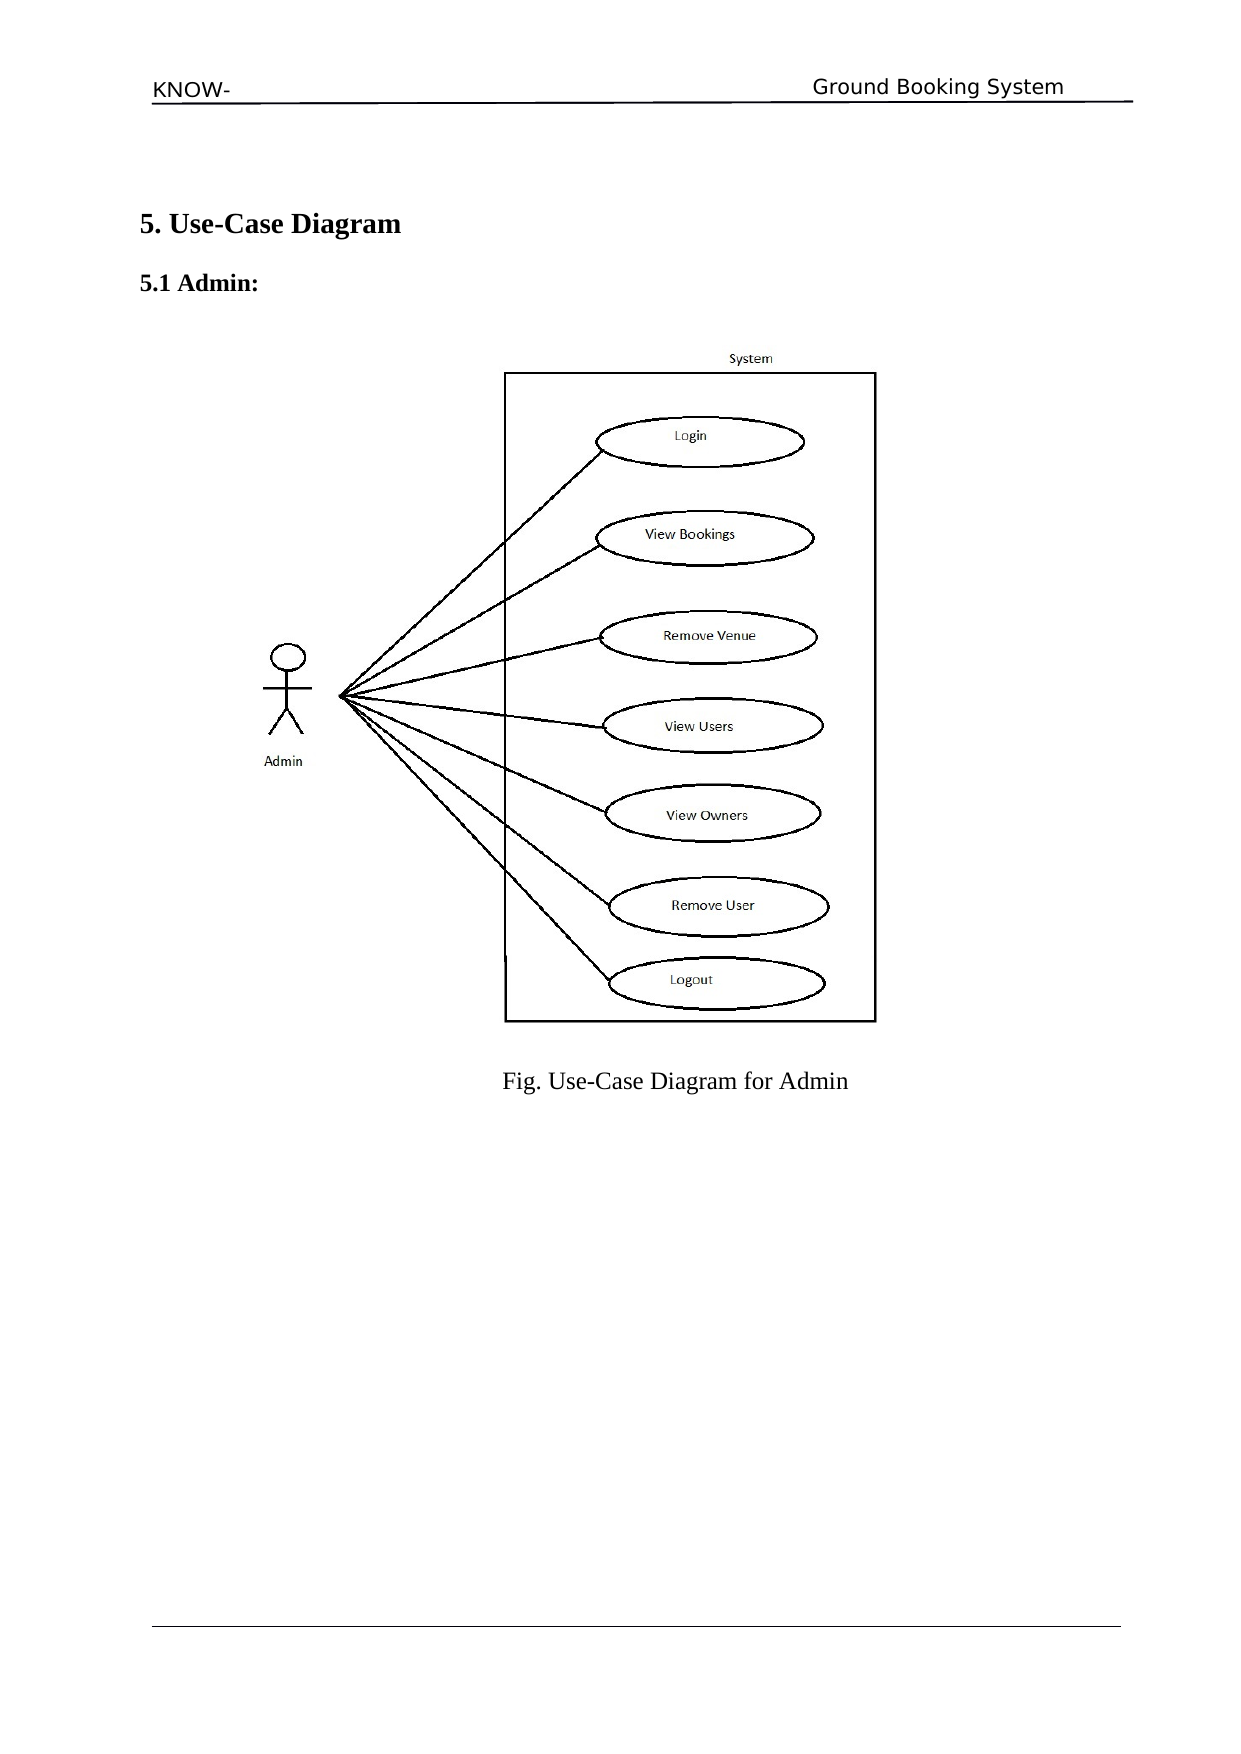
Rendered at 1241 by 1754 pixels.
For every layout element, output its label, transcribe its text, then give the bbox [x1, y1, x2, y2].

text 5.1 Admin: [139, 268, 1134, 297]
picture [139, 345, 1115, 1039]
text Fig. Use-Case Diagram for Admin [139, 1066, 1134, 1095]
subtitle 5. Use-Case Diagram [139, 206, 1134, 239]
